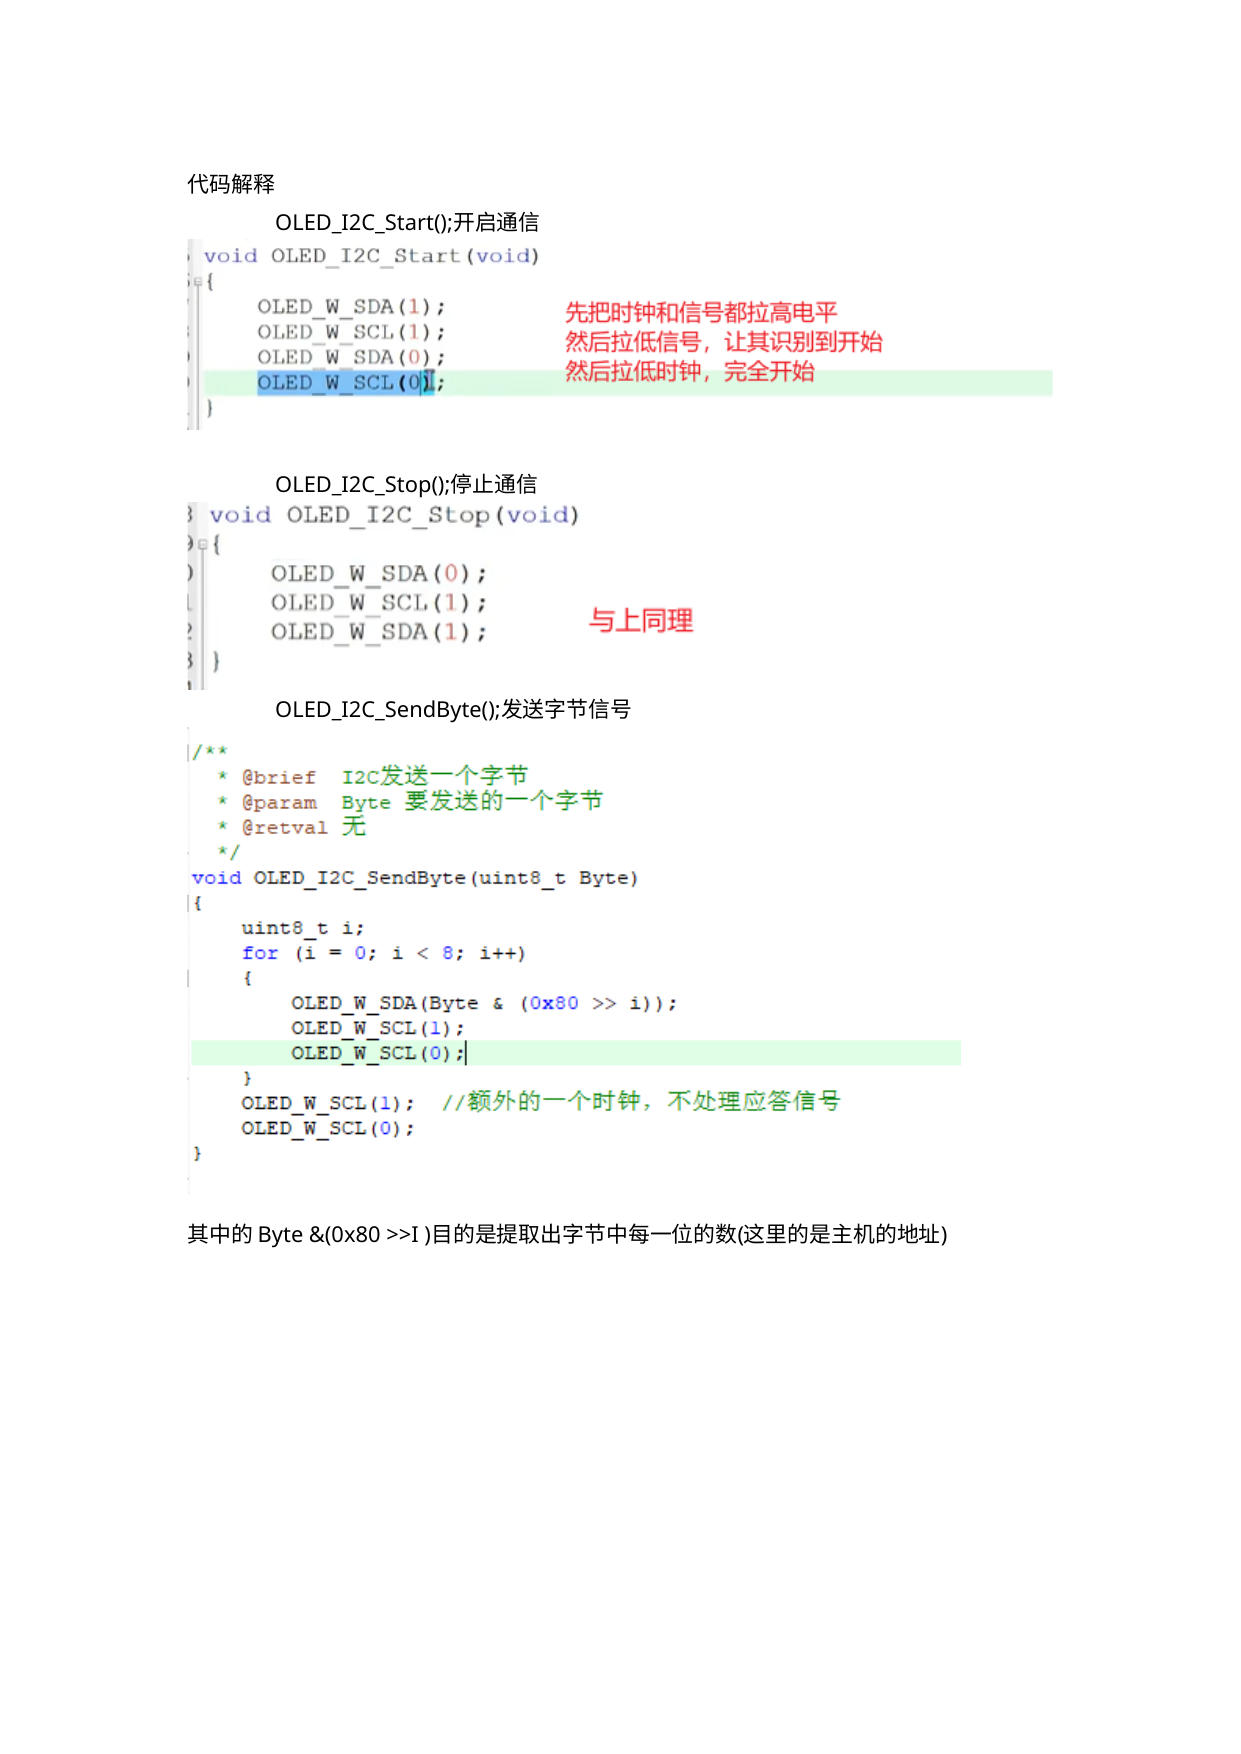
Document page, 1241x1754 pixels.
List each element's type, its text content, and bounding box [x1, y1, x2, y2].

text 其中的Byte &(0x80 >>I )目的是提取出字节中每一位的数(这里的是主机的地址) [187, 1214, 1053, 1252]
subtitle OLED_I2C_SendByte();发送字节信号 [275, 689, 1053, 727]
picture [187, 239, 1053, 430]
picture [187, 727, 961, 1194]
picture [187, 502, 935, 690]
subtitle 代码解释 [187, 164, 1053, 202]
subtitle OLED_I2C_Stop();停止通信 [275, 464, 1053, 502]
subtitle OLED_I2C_Start();开启通信 [275, 202, 1053, 239]
